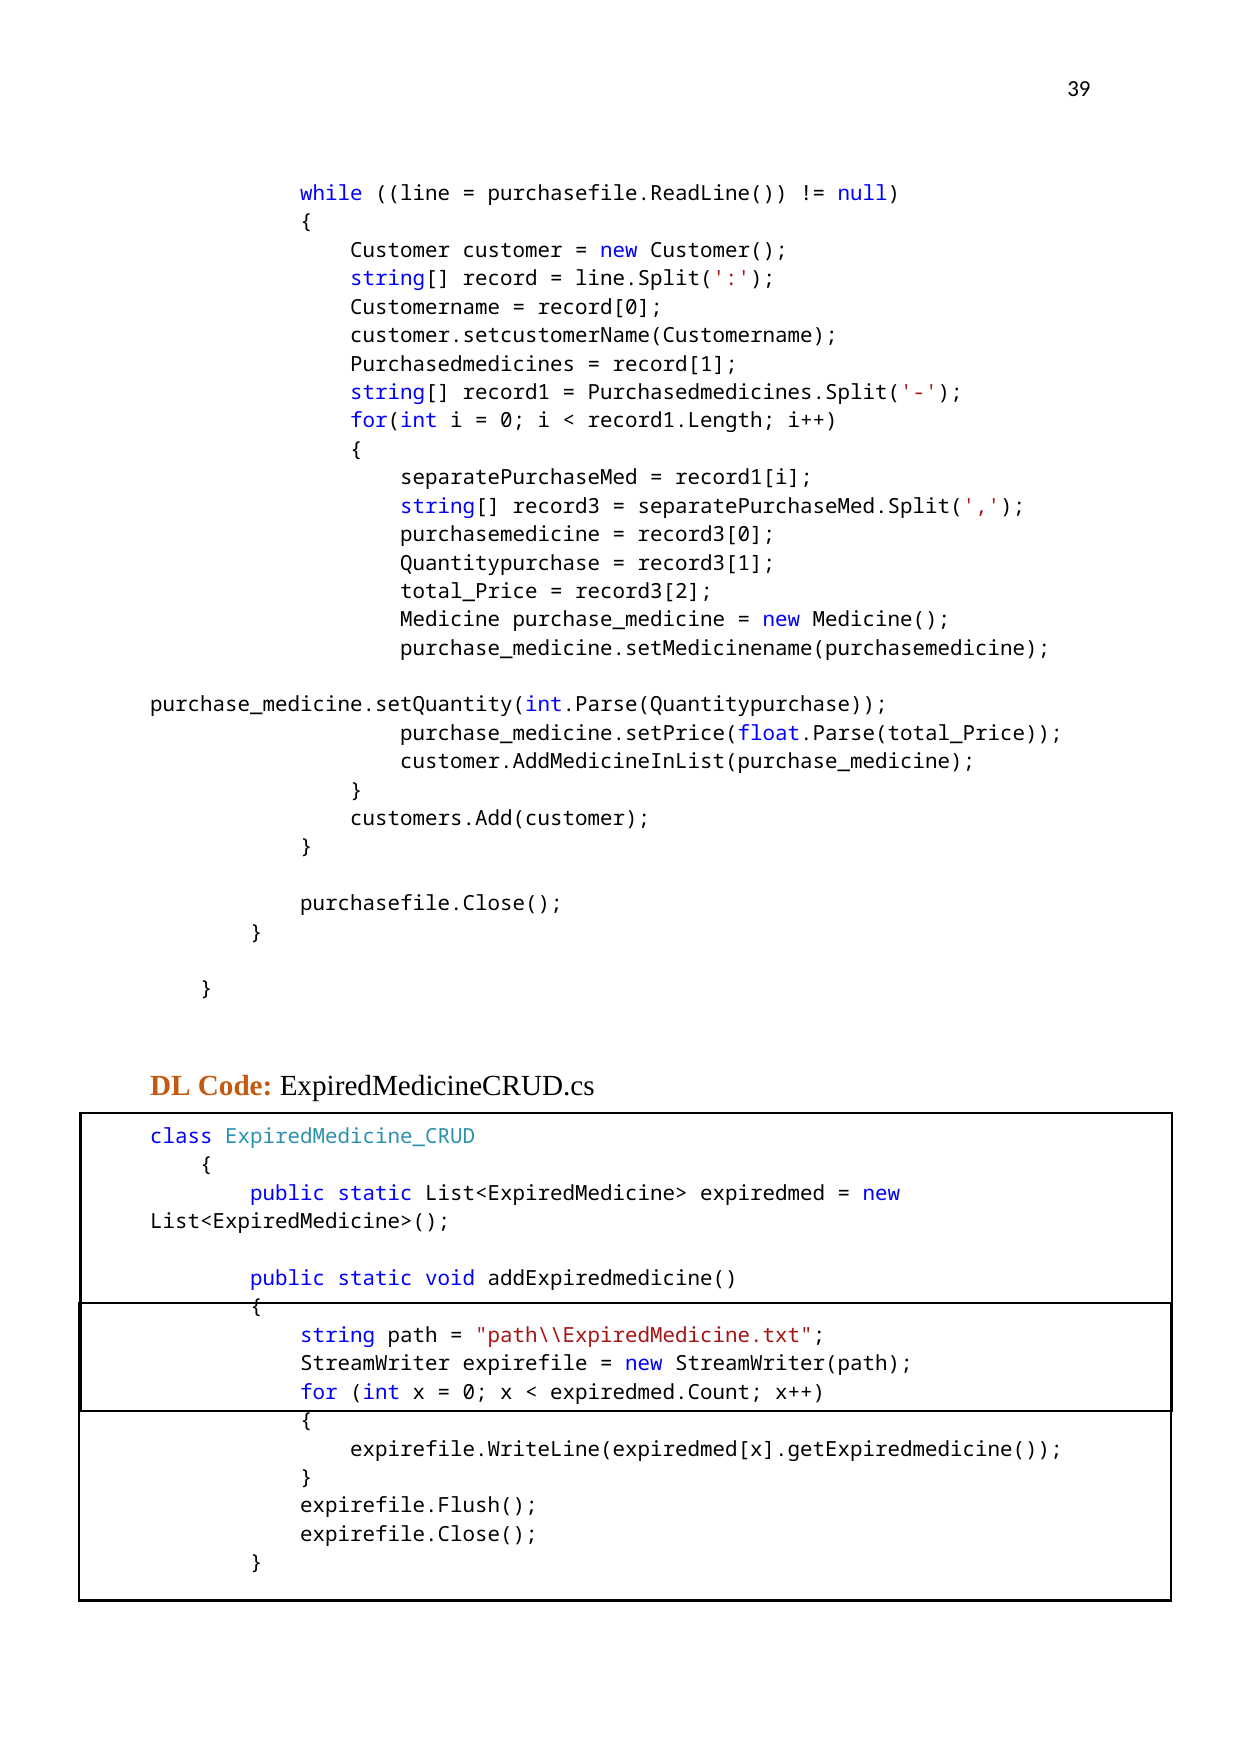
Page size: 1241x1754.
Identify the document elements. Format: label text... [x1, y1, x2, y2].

text } [150, 775, 1090, 803]
text purchase_medicine.setMedicinename(purchasemedicine); [150, 633, 1090, 661]
text string[] record = line.Split(':'); [150, 263, 1090, 292]
text StreamWriter expirefile = new StreamWriter(path); [150, 1348, 1090, 1377]
text customers.Add(customer); [150, 803, 1090, 832]
text } [150, 1462, 1090, 1491]
text DL Code: ExpiredMedicineCRUD.cs [150, 1068, 1090, 1102]
text string[] record1 = Purchasedmedicines.Split('-'); [150, 377, 1090, 406]
text purchase_medicine.setPrice(float.Parse(total_Price)); [150, 718, 1090, 746]
text { [150, 206, 1090, 235]
text public static List<ExpiredMedicine> expiredmed = new List<ExpiredMedicine>(); [150, 1178, 1090, 1234]
text purchase_medicine.setQuantity(int.Parse(Quantitypurchase)); [150, 661, 1090, 718]
text Customername = record[0]; [150, 292, 1090, 320]
text customer.setcustomerName(Customername); [150, 320, 1090, 349]
text expirefile.Close(); [150, 1519, 1090, 1547]
text string path = "path\\ExpiredMedicine.txt"; [150, 1320, 1090, 1348]
text } [150, 917, 1090, 945]
text { [150, 434, 1090, 462]
text } [150, 973, 1090, 1002]
text public static void addExpiredmedicine() [150, 1263, 1090, 1291]
text purchasefile.Close(); [150, 888, 1090, 917]
text Purchasedmedicines = record[1]; [150, 349, 1090, 377]
text Quantitypurchase = record3[1]; [150, 548, 1090, 576]
text for(int i = 0; i < record1.Length; i++) [150, 406, 1090, 434]
text purchasemedicine = record3[0]; [150, 519, 1090, 548]
text while ((line = purchasefile.ReadLine()) != null) [150, 178, 1090, 206]
text string[] record3 = separatePurchaseMed.Split(','); [150, 491, 1090, 519]
text } [150, 1547, 1090, 1576]
text { [150, 1149, 1090, 1178]
text { [150, 1412, 1090, 1434]
text total_Price = record3[2]; [150, 576, 1090, 604]
text { [150, 1304, 1090, 1320]
text expirefile.Flush(); [150, 1491, 1090, 1519]
text } [150, 832, 1090, 860]
text expirefile.WriteLine(expiredmed[x].getExpiredmedicine()); [150, 1434, 1090, 1462]
text customer.AddMedicineInList(purchase_medicine); [150, 746, 1090, 775]
text class ExpiredMedicine_CRUD [150, 1121, 1090, 1149]
text Medicine purchase_medicine = new Medicine(); [150, 604, 1090, 633]
text separatePurchaseMed = record1[i]; [150, 462, 1090, 491]
text Customer customer = new Customer(); [150, 235, 1090, 263]
text for (int x = 0; x < expiredmed.Count; x++) [150, 1377, 1090, 1405]
